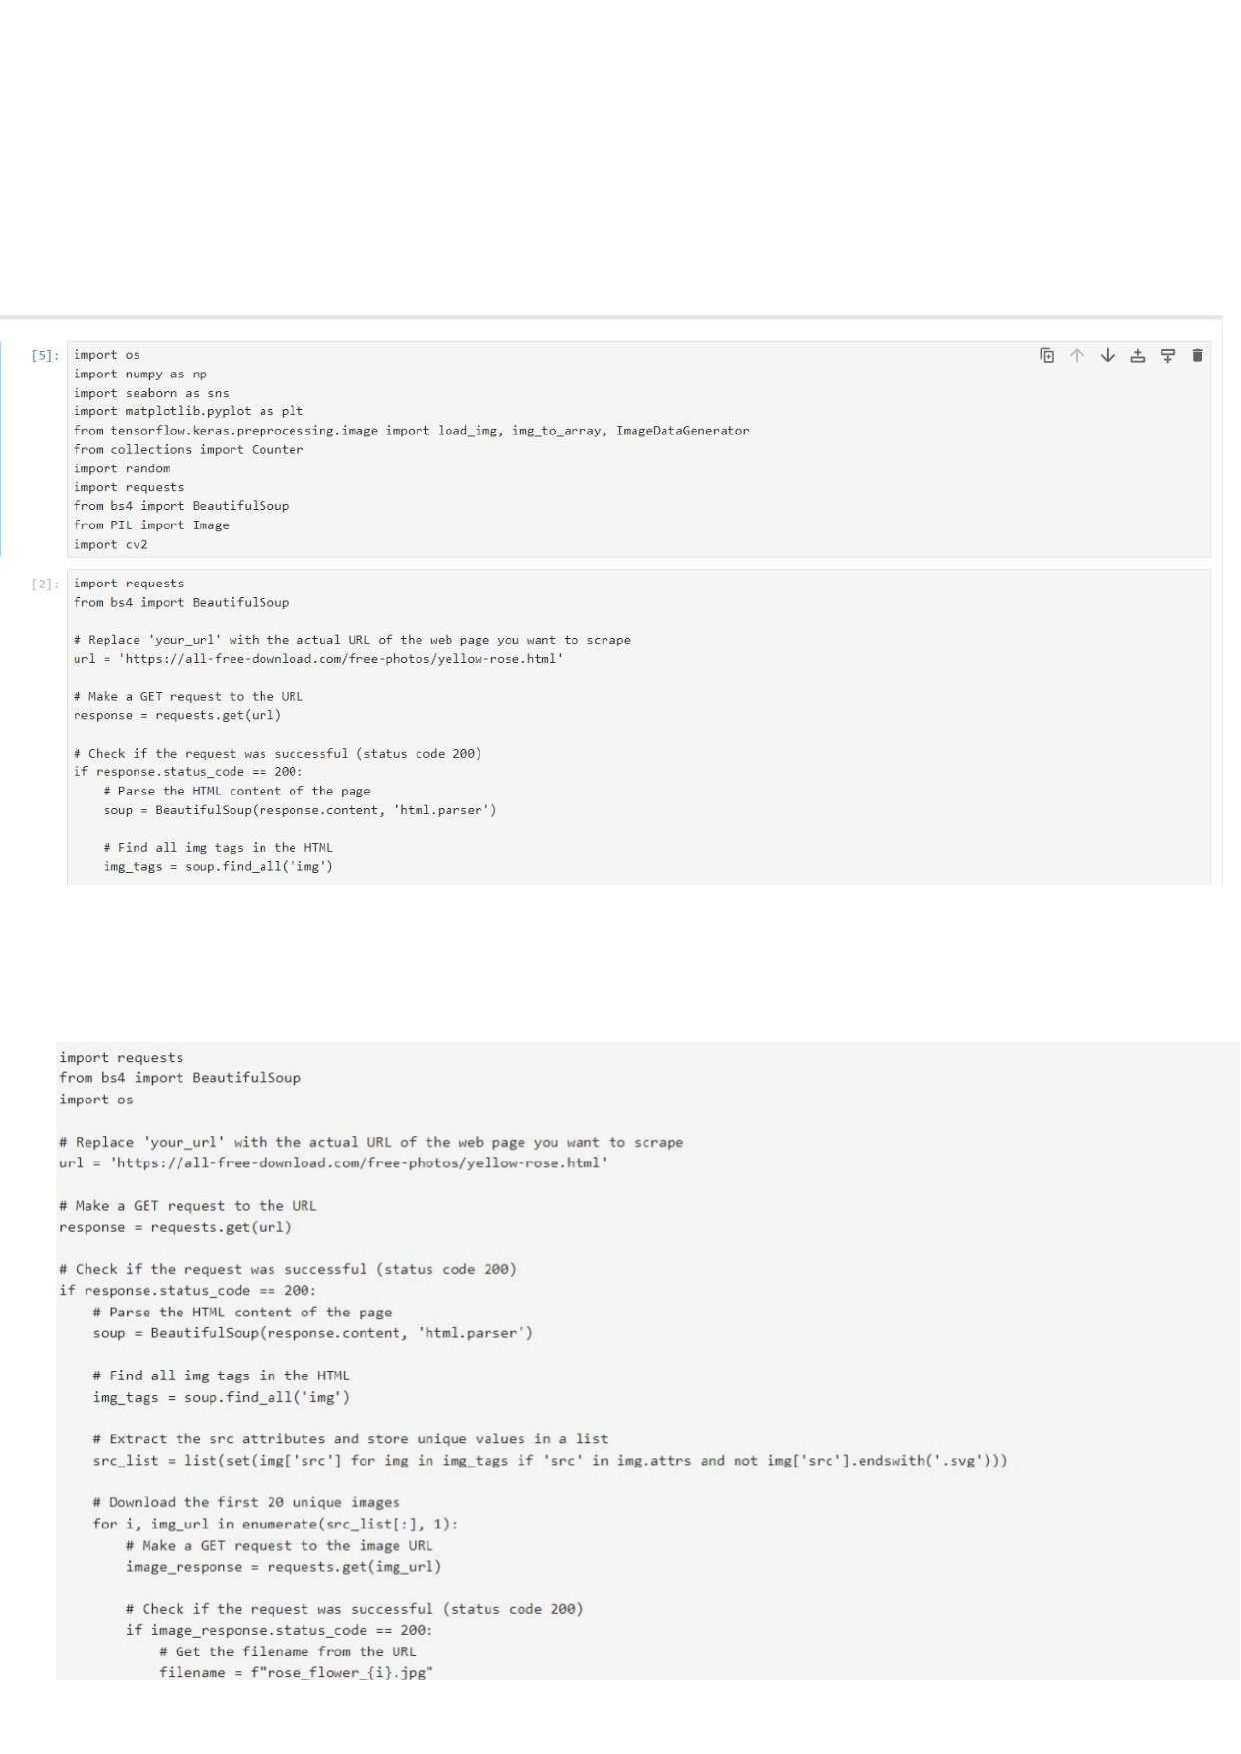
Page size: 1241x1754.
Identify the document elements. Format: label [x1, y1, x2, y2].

picture [56, 1042, 1241, 1680]
picture [0, 315, 1223, 885]
